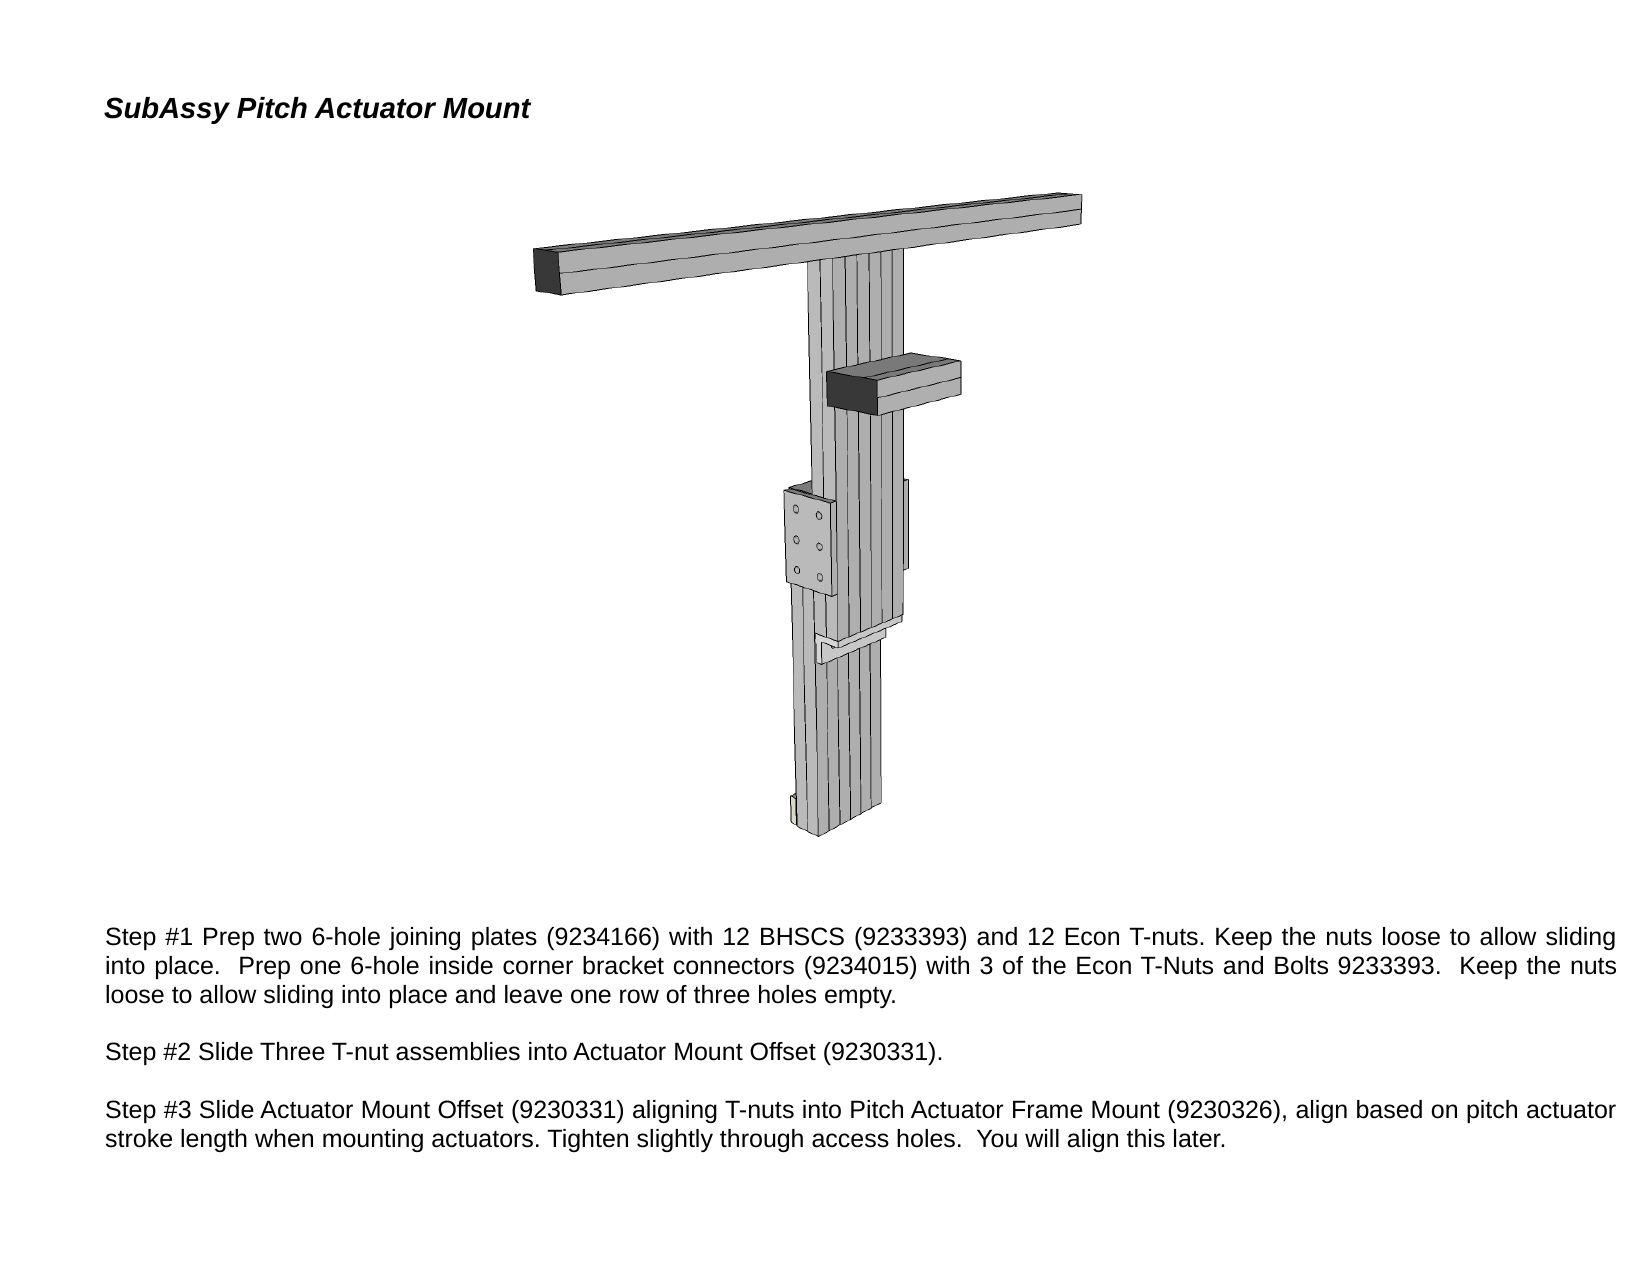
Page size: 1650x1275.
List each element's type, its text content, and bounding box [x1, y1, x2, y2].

subtitle SubAssy Pitch Actuator Mount [30, 91, 1620, 125]
text Step #1 Prep two 6-hole joining plates (9234166) with 12 BHSCS (9233393) and 12 Econ T-nuts. Keep the nuts loose to allow sliding into place. Prep one 6-hole inside corner bracket connectors (9234015) with 3 of the Econ T-Nuts and Bolts 9233393. Keep the nuts loose to allow sliding into place and leave one row of three holes empty. [105, 922, 1620, 1009]
picture [103, 130, 1650, 894]
text Step #2 Slide Three T-nut assemblies into Actuator Mount Offset (9230331). [105, 1037, 1620, 1066]
text Step #3 Slide Actuator Mount Offset (9230331) aligning T-nuts into Pitch Actuator Frame Mount (9230326), align based on pitch actuator stroke length when mounting actuators. Tighten slightly through access holes. You will align this later. [105, 1095, 1620, 1152]
